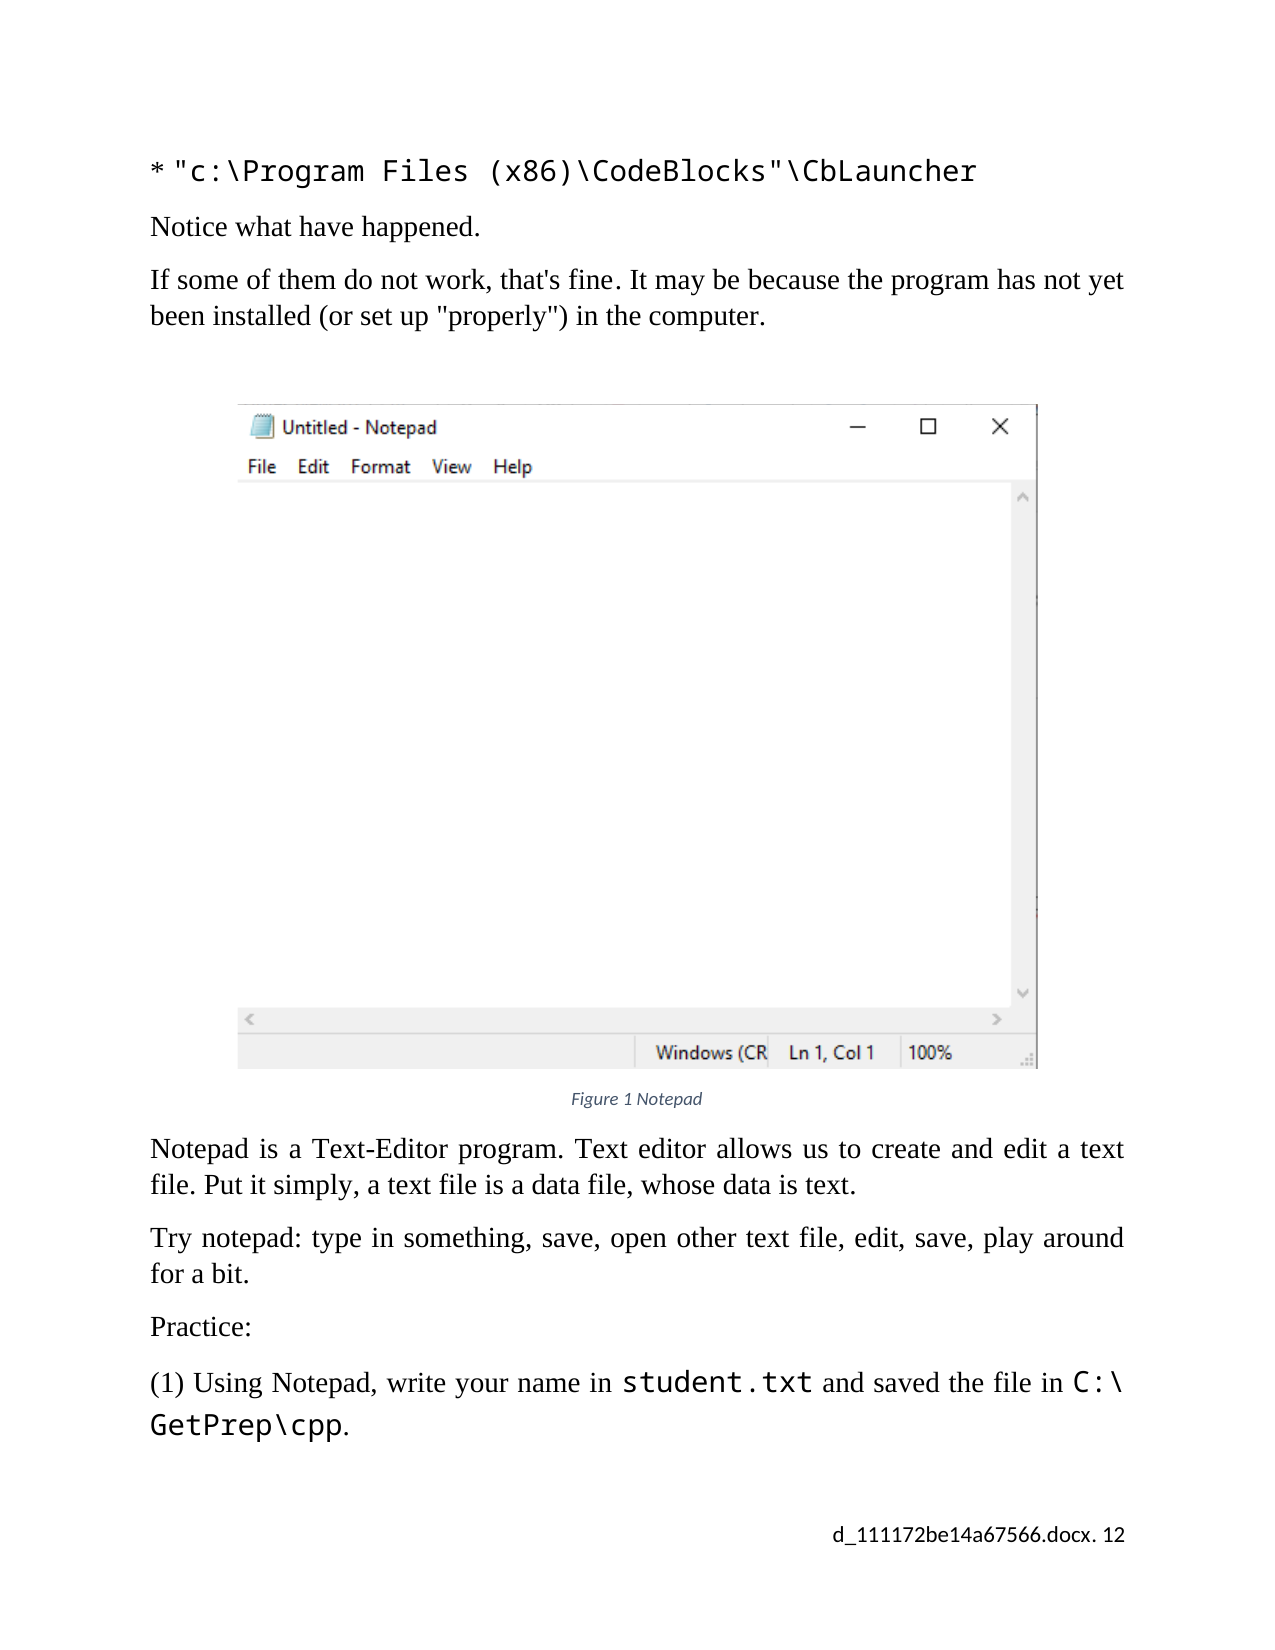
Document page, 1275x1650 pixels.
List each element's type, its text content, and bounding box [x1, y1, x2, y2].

text Try notepad: type in something, save, open other text file, edit, save, play around for a bit. [150, 1220, 1125, 1289]
text Figure 1 Notepad [150, 1087, 1125, 1110]
text Notepad is a Text-Editor program. Text editor allows us to create and edit a text file. Put it simply, a text file is a data file, whose data is text. [150, 1131, 1125, 1201]
text Notice what have happened. [150, 209, 1125, 243]
picture [237, 404, 1038, 1069]
text Practice: [150, 1309, 1125, 1342]
text If some of them do not work, that's fine. It may be because the program has not yet been installed (or set up "properly") in the computer. [150, 262, 1125, 332]
text (1) Using Notepad, write your name in student.txt and saved the file in C:\GetPrep\cpp. [150, 1362, 1125, 1444]
text * "c:\Program Files (x86)\CodeBlocks"\CbLauncher [150, 150, 1125, 190]
